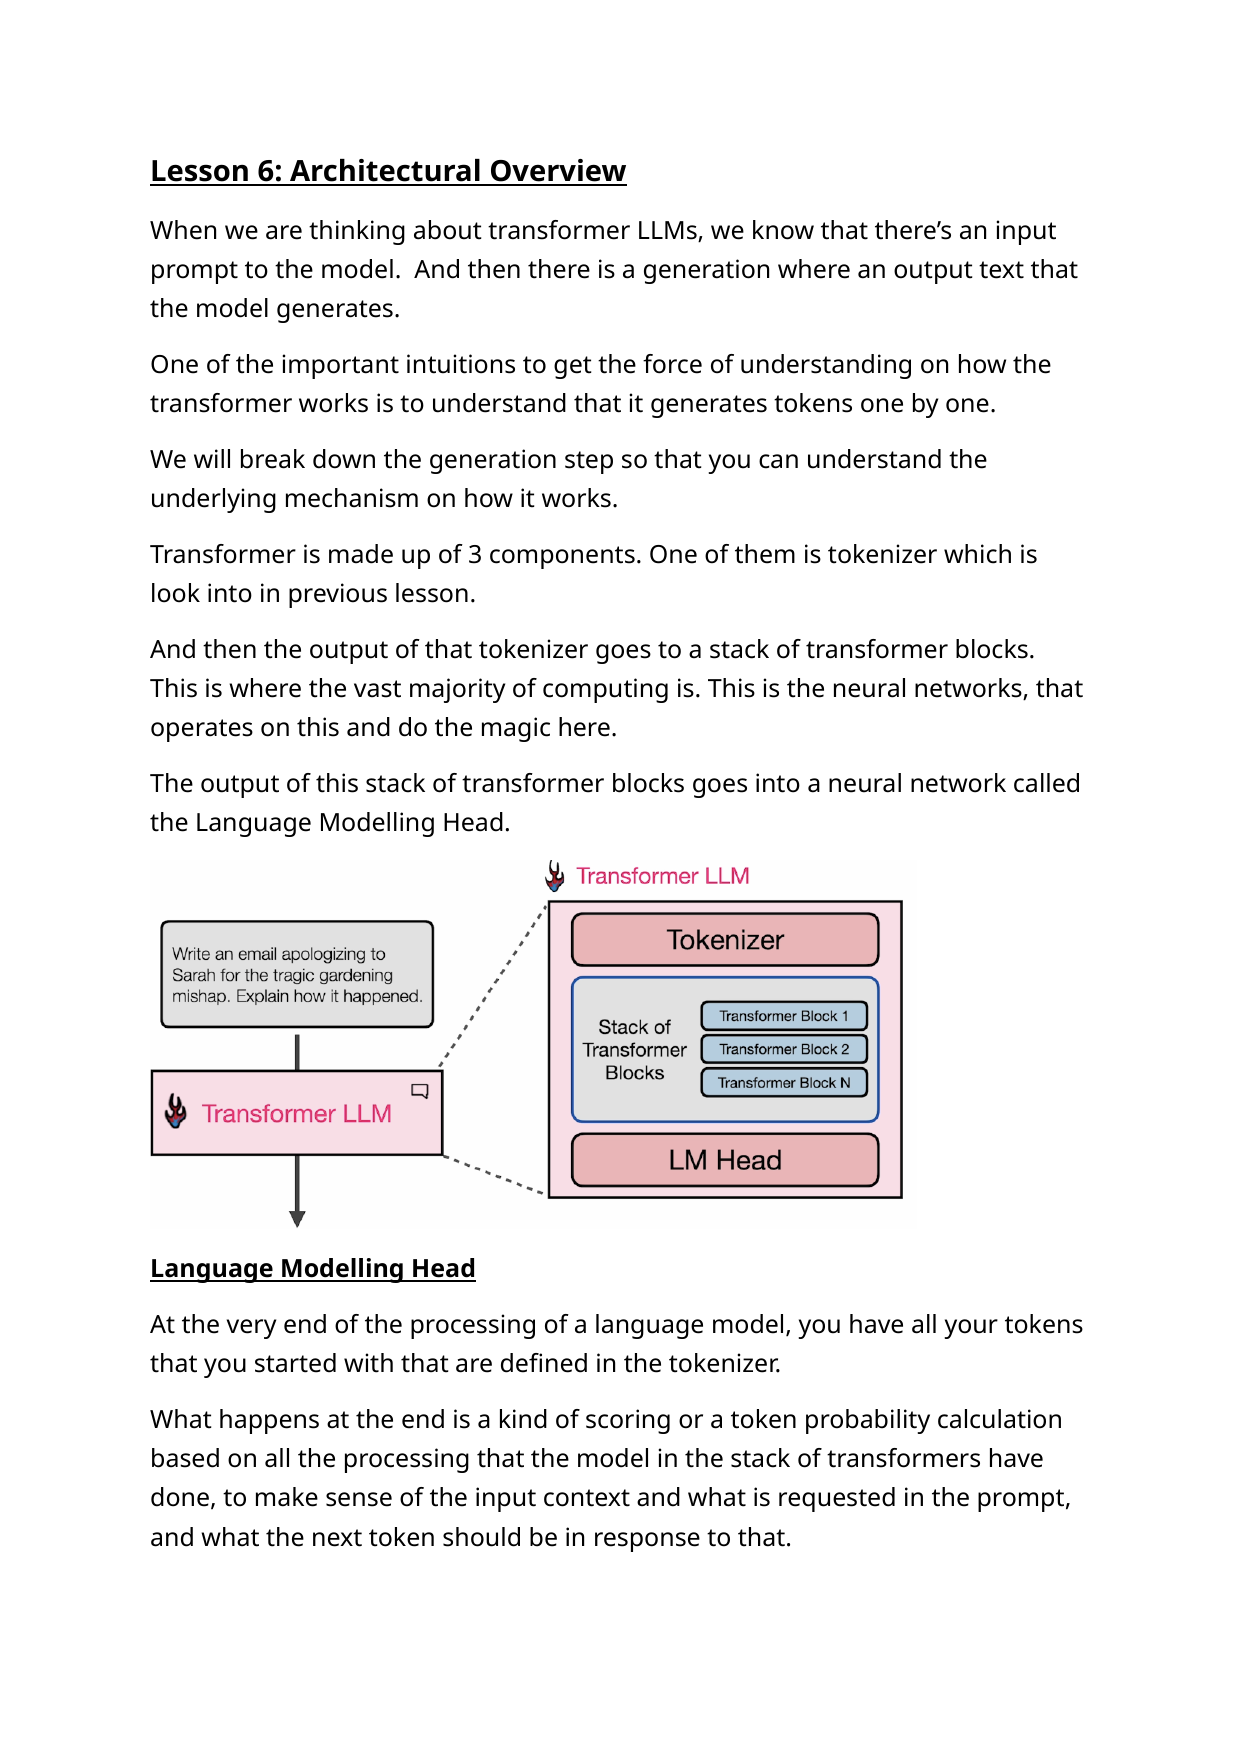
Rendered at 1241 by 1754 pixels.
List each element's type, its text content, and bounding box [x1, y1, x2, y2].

text We will break down the generation step so that you can understand the underlying mechanism on how it works. [150, 441, 1090, 515]
text Language Modelling Head [150, 1251, 1090, 1285]
text At the very end of the processing of a language model, you have all your tokens that you started with that are defined in the tokenizer. [150, 1307, 1090, 1380]
text When we are thinking about transformer LLMs, we know that there’s an input prompt to the model. And then there is a generation where an output text that the model generates. [150, 212, 1090, 325]
text And then the output of that tokenizer goes to a stack of transformer blocks. This is where the vast majority of computing is. This is the neural networks, that operates on this and do the magic here. [150, 631, 1090, 744]
text The output of this stack of transformer blocks goes into a neural network called the Language Modelling Head. [150, 766, 1090, 839]
text Transformer is made up of 3 components. One of them is tokenizer which is look into in previous lesson. [150, 536, 1090, 610]
text One of the important intuitions to get the force of understanding on how the transformer works is to understand that it generates tokens one by one. [150, 346, 1090, 420]
text What happens at the end is a kind of scoring or a token probability calculation based on all the processing that the model in the stack of transformers have done, to make sense of the input context and what is requested in the prompt, and what the next token should be in response to that. [150, 1402, 1090, 1553]
text Lesson 6: Architectural Overview [150, 150, 1090, 190]
picture [150, 860, 917, 1229]
